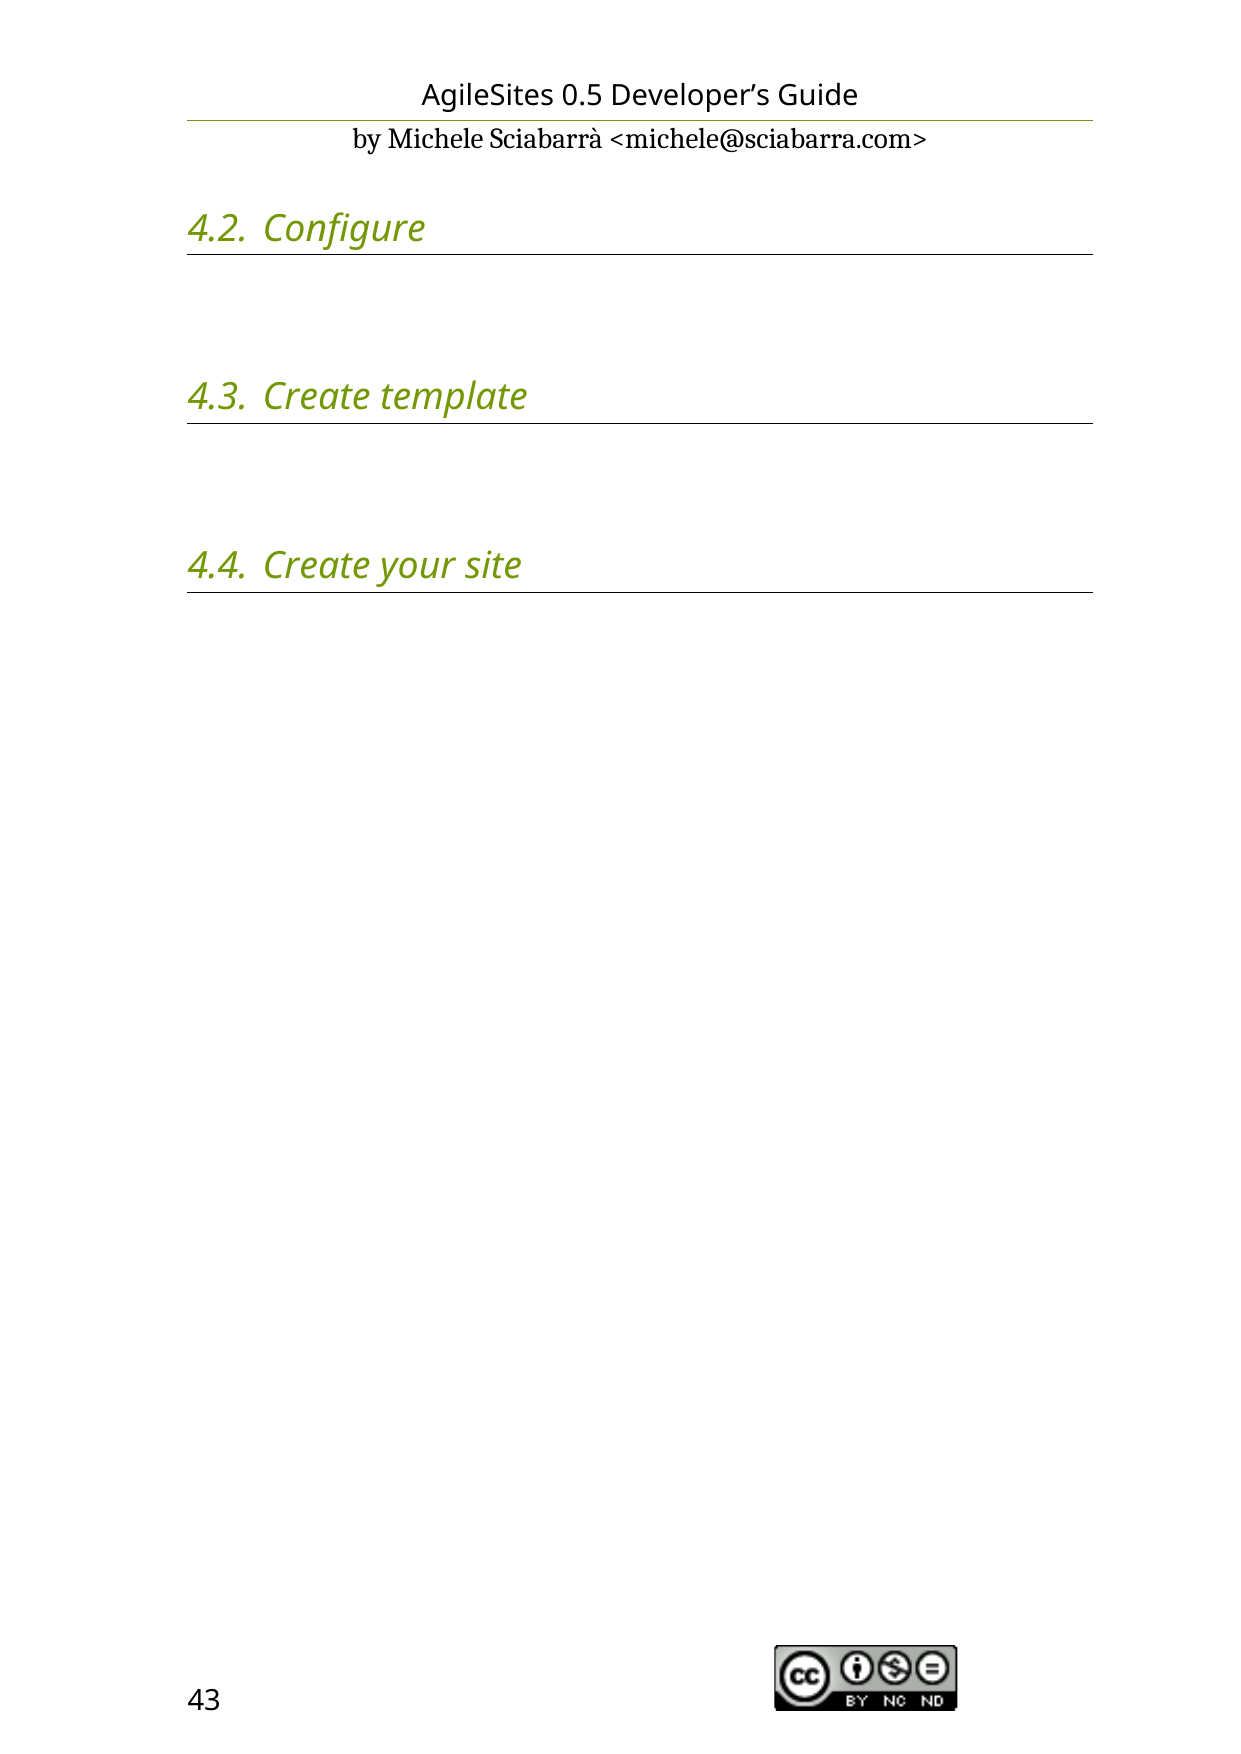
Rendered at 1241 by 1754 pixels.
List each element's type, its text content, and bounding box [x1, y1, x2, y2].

picture [774, 1645, 958, 1711]
subtitle Configure [187, 201, 1093, 254]
subtitle Create your site [187, 538, 1093, 592]
subtitle Create template [187, 370, 1093, 423]
